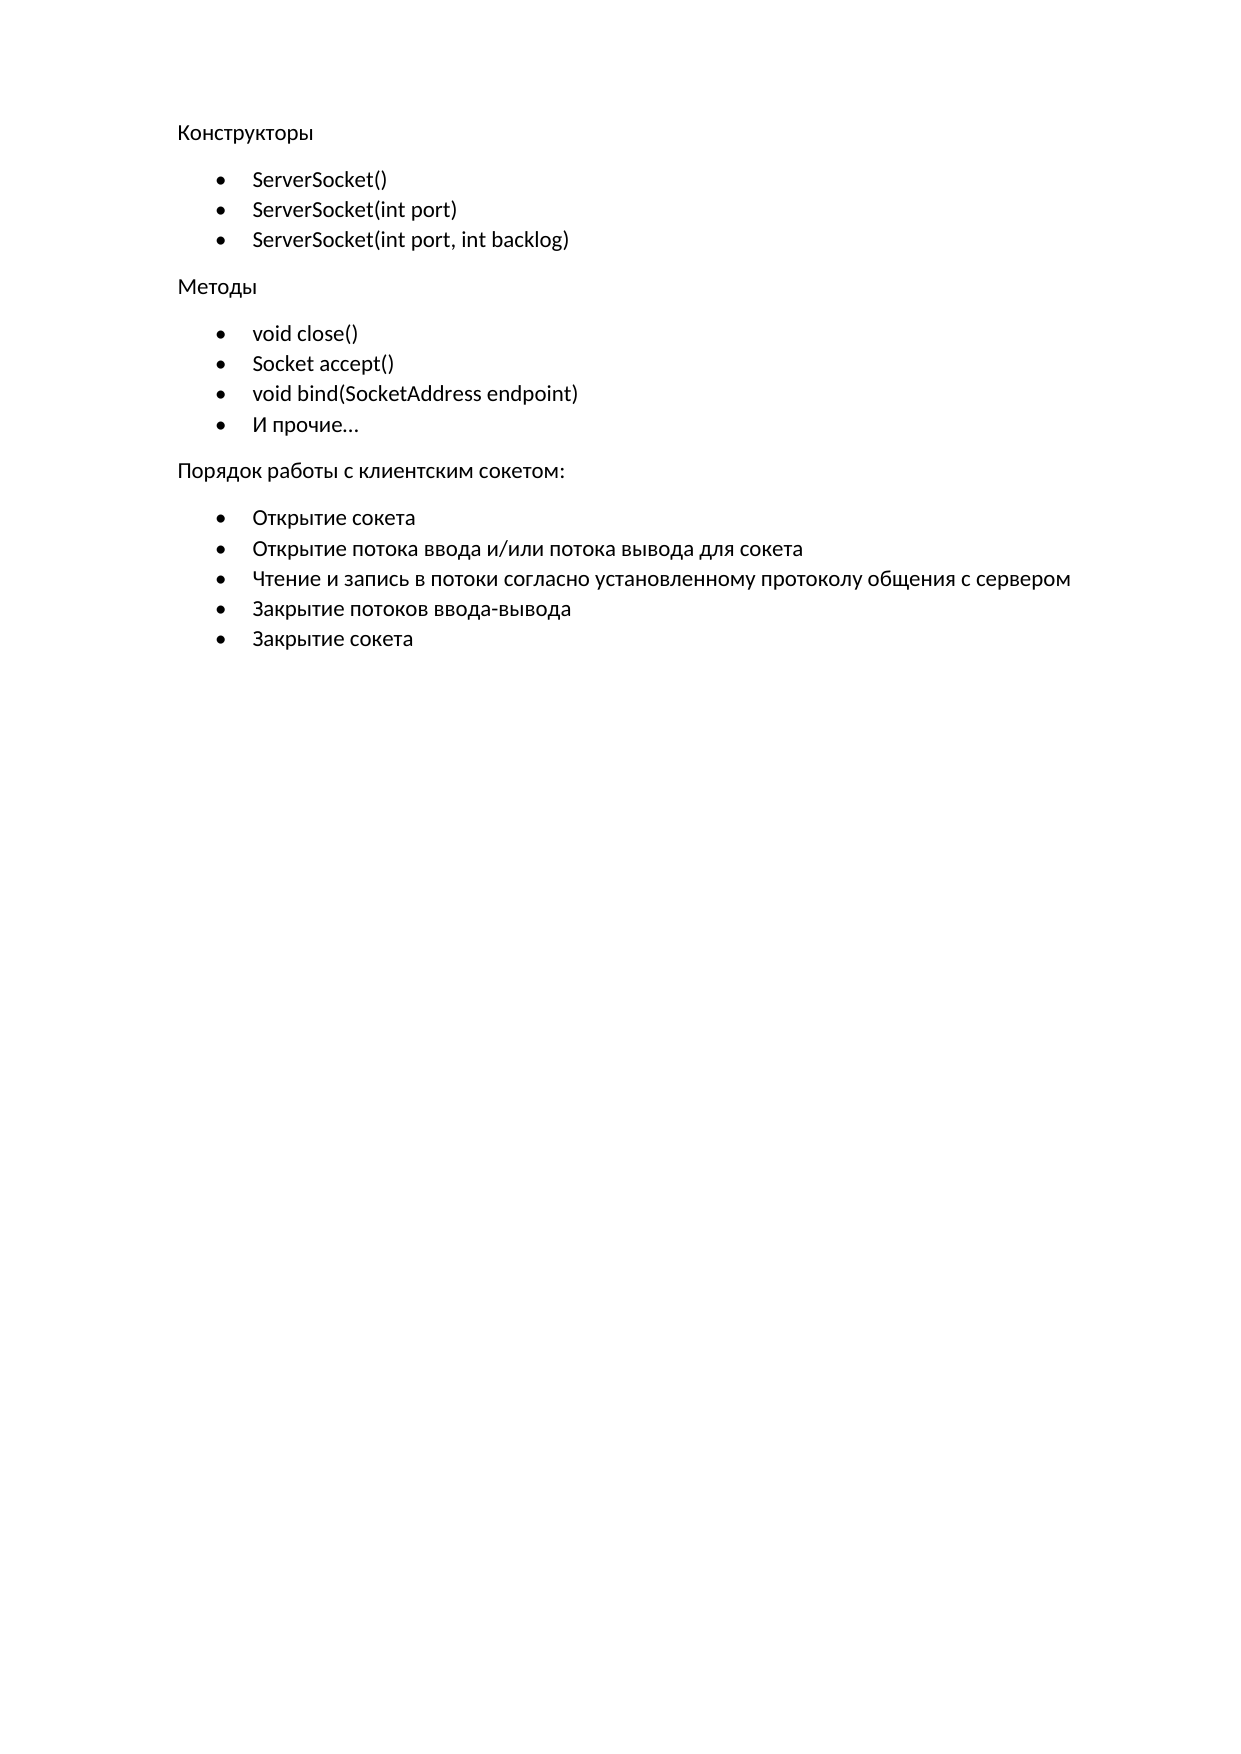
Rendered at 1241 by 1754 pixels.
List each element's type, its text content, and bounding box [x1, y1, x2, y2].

list ServerSocket(int port) [215, 195, 1152, 223]
list Чтение и запись в потоки согласно установленному протоколу общения с сервером [215, 564, 1152, 592]
list Открытие потока ввода и/или потока вывода для сокета [215, 534, 1152, 562]
list Закрытие сокета [215, 624, 1152, 652]
text Методы [177, 272, 1152, 300]
list ServerSocket() [215, 165, 1152, 193]
list Закрытие потоков ввода-вывода [215, 594, 1152, 622]
list void bind(SocketAddress endpoint) [215, 379, 1152, 408]
list ServerSocket(int port, int backlog) [215, 225, 1152, 253]
list Открытие сокета [215, 503, 1152, 532]
text Конструкторы [177, 118, 1152, 146]
list void close() [215, 319, 1152, 347]
list Socket accept() [215, 349, 1152, 377]
list И прочие… [215, 410, 1152, 438]
text Порядок работы с клиентским сокетом: [177, 457, 1152, 485]
